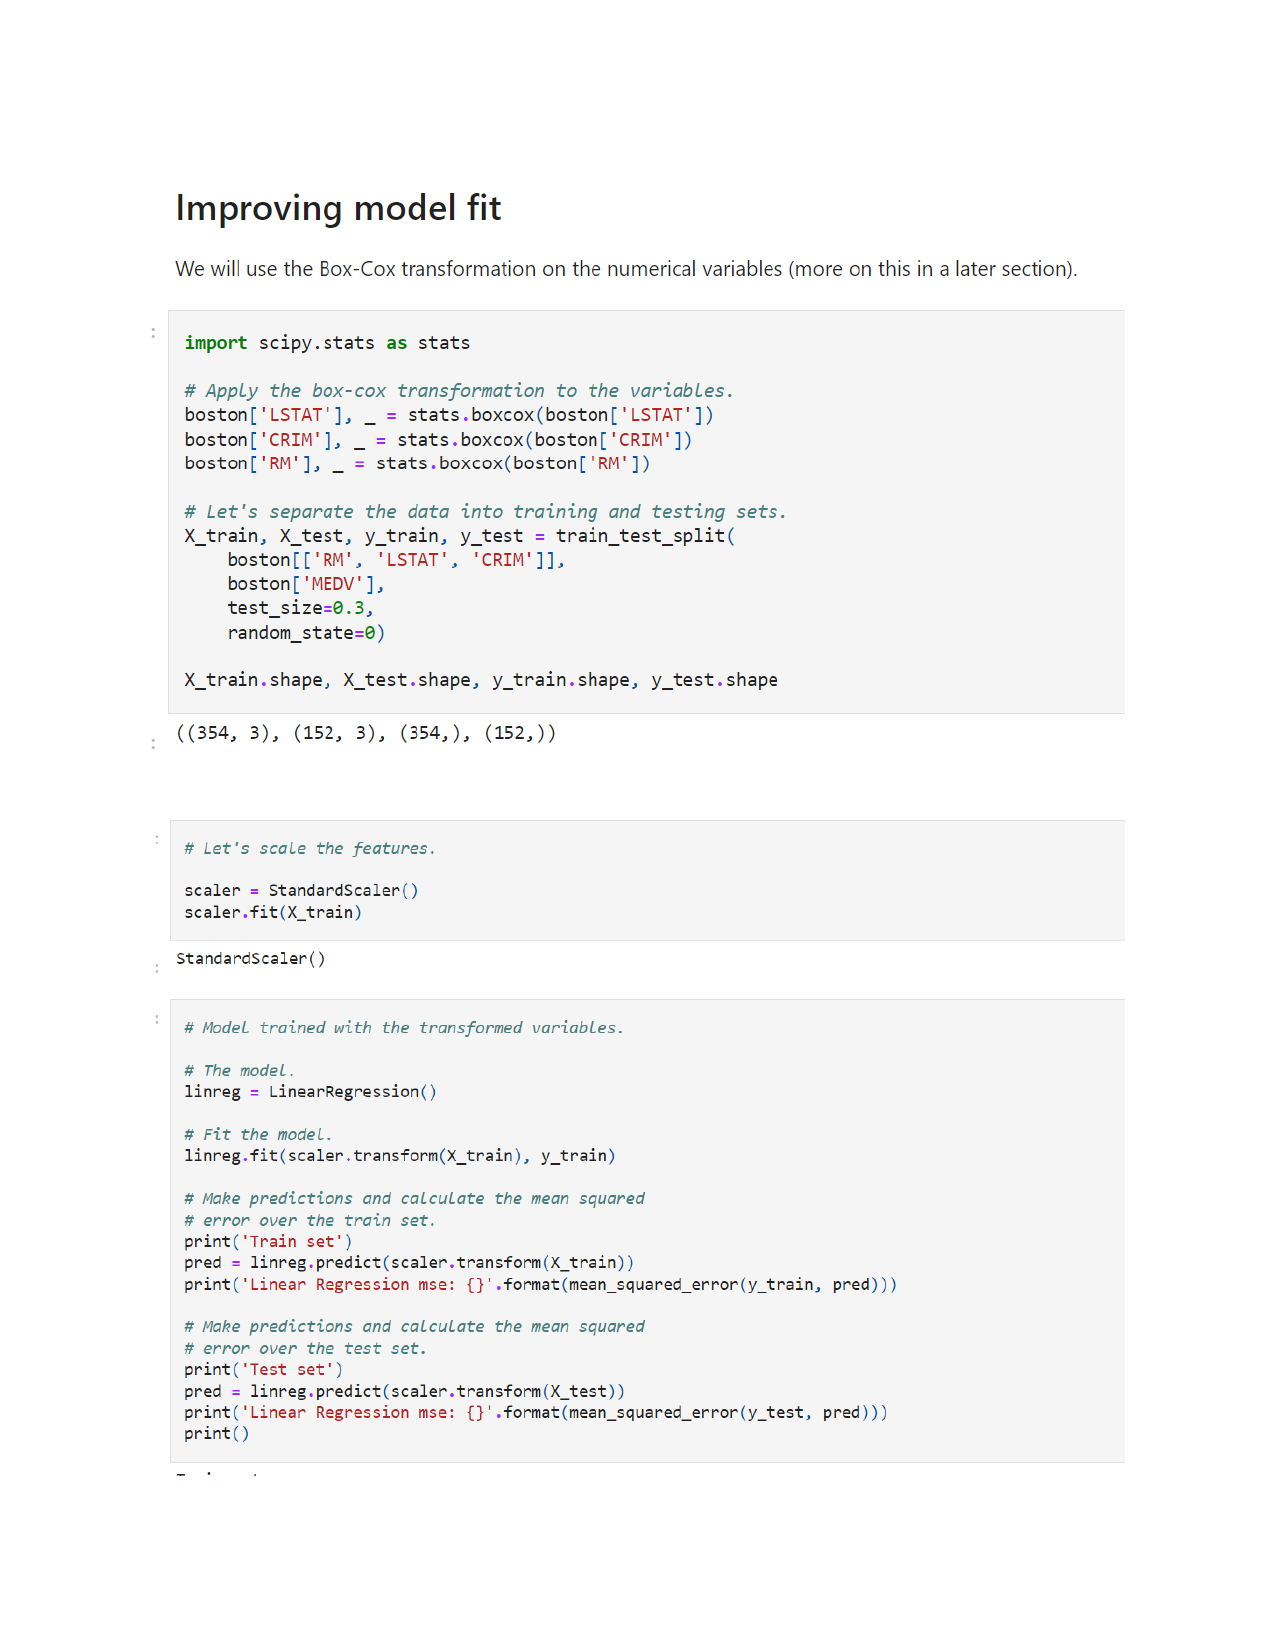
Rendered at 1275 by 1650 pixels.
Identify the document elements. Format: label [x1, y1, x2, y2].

picture [150, 793, 1125, 1476]
picture [150, 150, 1125, 775]
